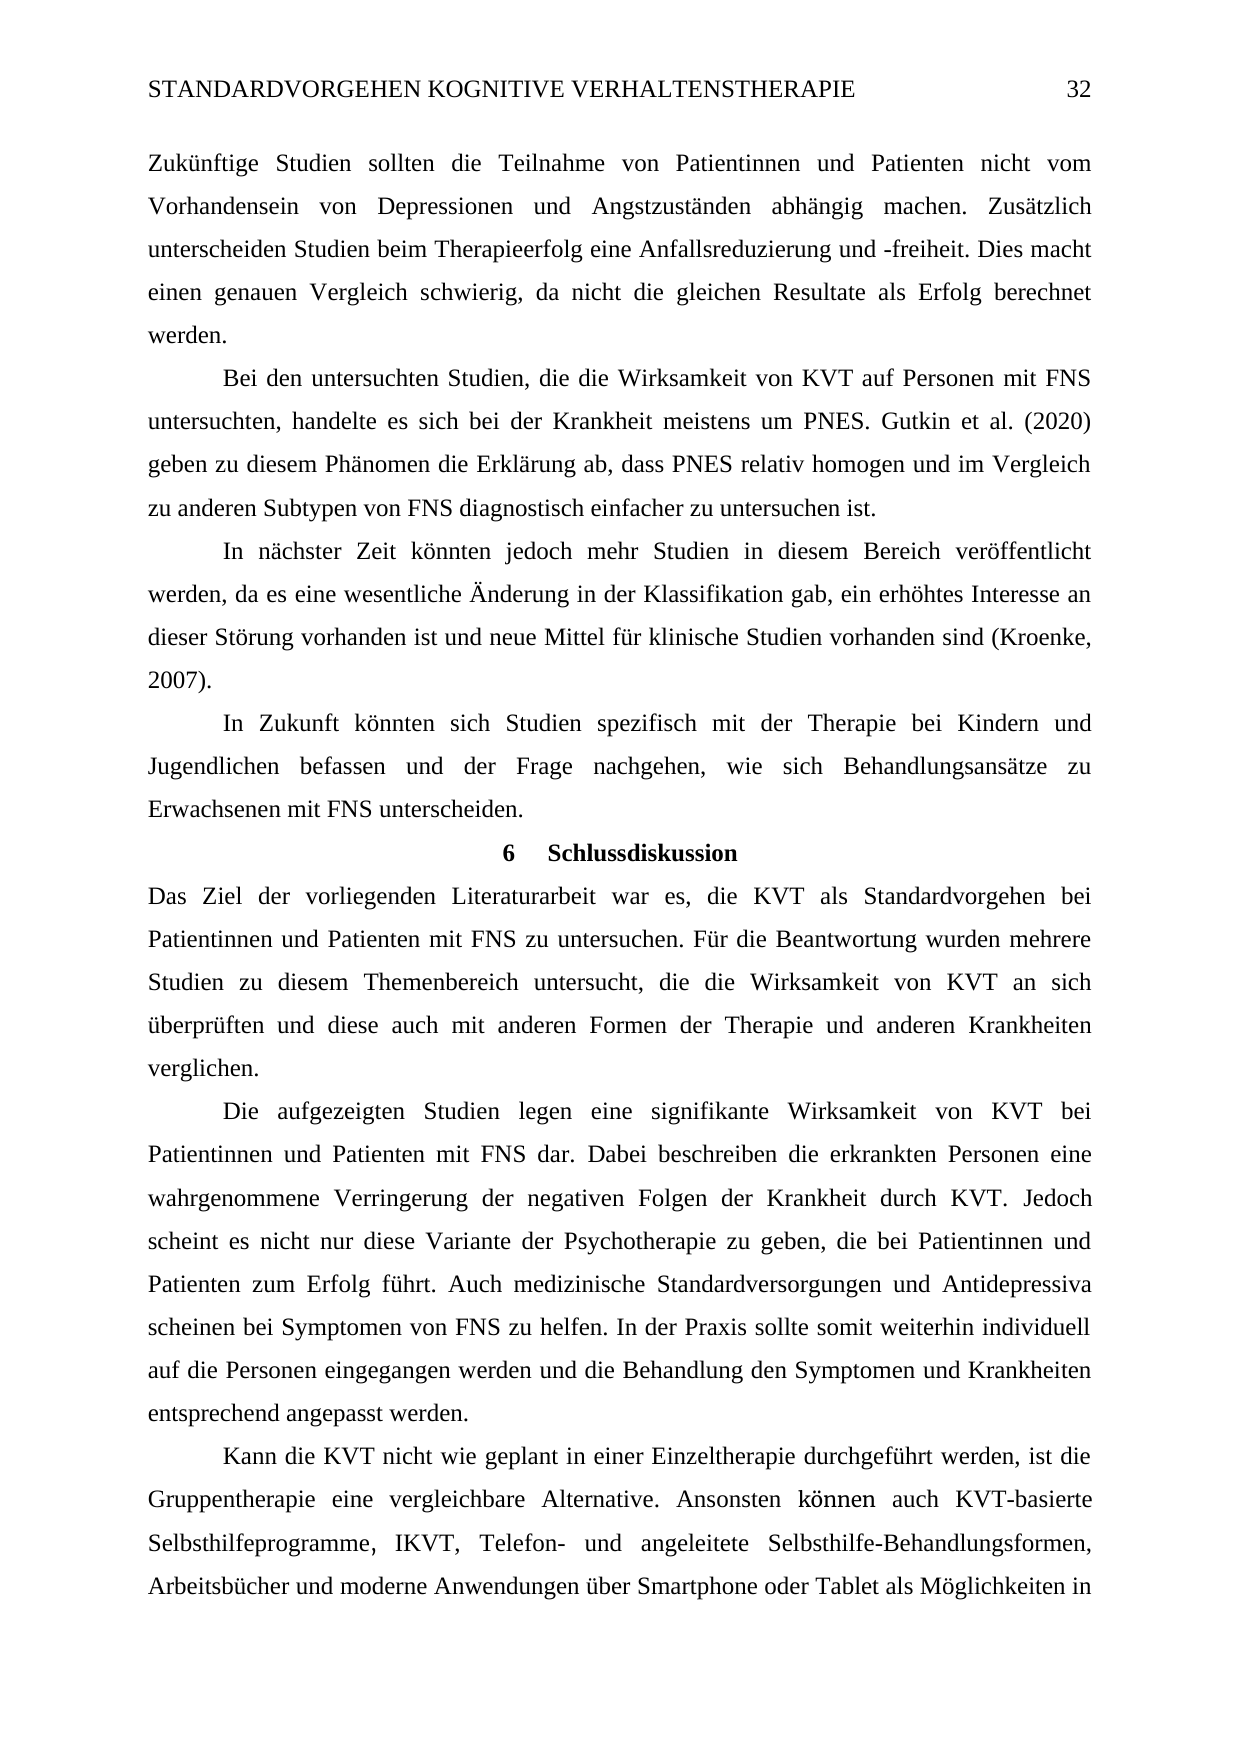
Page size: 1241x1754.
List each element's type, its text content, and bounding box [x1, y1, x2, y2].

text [148, 148, 1092, 349]
text Die aufgezeigten Studien legen eine signifikante Wirksamkeit von KVT bei Patientinnen und Patienten mit FNS dar. Dabei beschreiben die erkrankten Personen eine wahrgenommene Verringerung der negativen Folgen der Krankheit durch KVT. Jedoch scheint es nicht nur diese Variante der Psychotherapie zu geben, die bei Patientinnen und Patienten zum Erfolg führt. Auch medizinische Standardversorgungen und Antidepressiva scheinen bei Symptomen von FNS zu helfen. In der Praxis sollte somit weiterhin individuell auf die Personen eingegangen werden und die Behandlung den Symptomen und Krankheiten entsprechend angepasst werden. [148, 1096, 1092, 1427]
text In nächster Zeit könnten jedoch mehr Studien in diesem Bereich veröffentlicht werden, da es eine wesentliche Änderung in der Klassifikation gab, ein erhöhtes Interesse an dieser Störung vorhanden ist und neue Mittel für klinische Studien vorhanden sind (Kroenke, 2007). [148, 536, 1092, 694]
text Bei den untersuchten Studien, die die Wirksamkeit von KVT auf Personen mit FNS untersuchten, handelte es sich bei der Krankheit meistens um PNES. Gutkin et al. (2020) geben zu diesem Phänomen die Erklärung ab, dass PNES relativ homogen und im Vergleich zu anderen Subtypen von FNS diagnostisch einfacher zu untersuchen ist. [148, 363, 1092, 521]
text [148, 1441, 1092, 1600]
text Das Ziel der vorliegenden Literaturarbeit war es, die KVT als Standardvorgehen bei Patientinnen und Patienten mit FNS zu untersuchen. Für die Beantwortung wurden mehrere Studien zu diesem Themenbereich untersucht, die die Wirksamkeit von KVT an sich überprüften und diese auch mit anderen Formen der Therapie und anderen Krankheiten verglichen. [148, 881, 1092, 1082]
text In Zukunft könnten sich Studien spezifisch mit der Therapie bei Kindern und Jugendlichen befassen und der Frage nachgehen, wie sich Behandlungsansätze zu Erwachsenen mit FNS unterscheiden. [148, 708, 1092, 823]
subtitle Schlussdiskussion [148, 838, 1092, 866]
